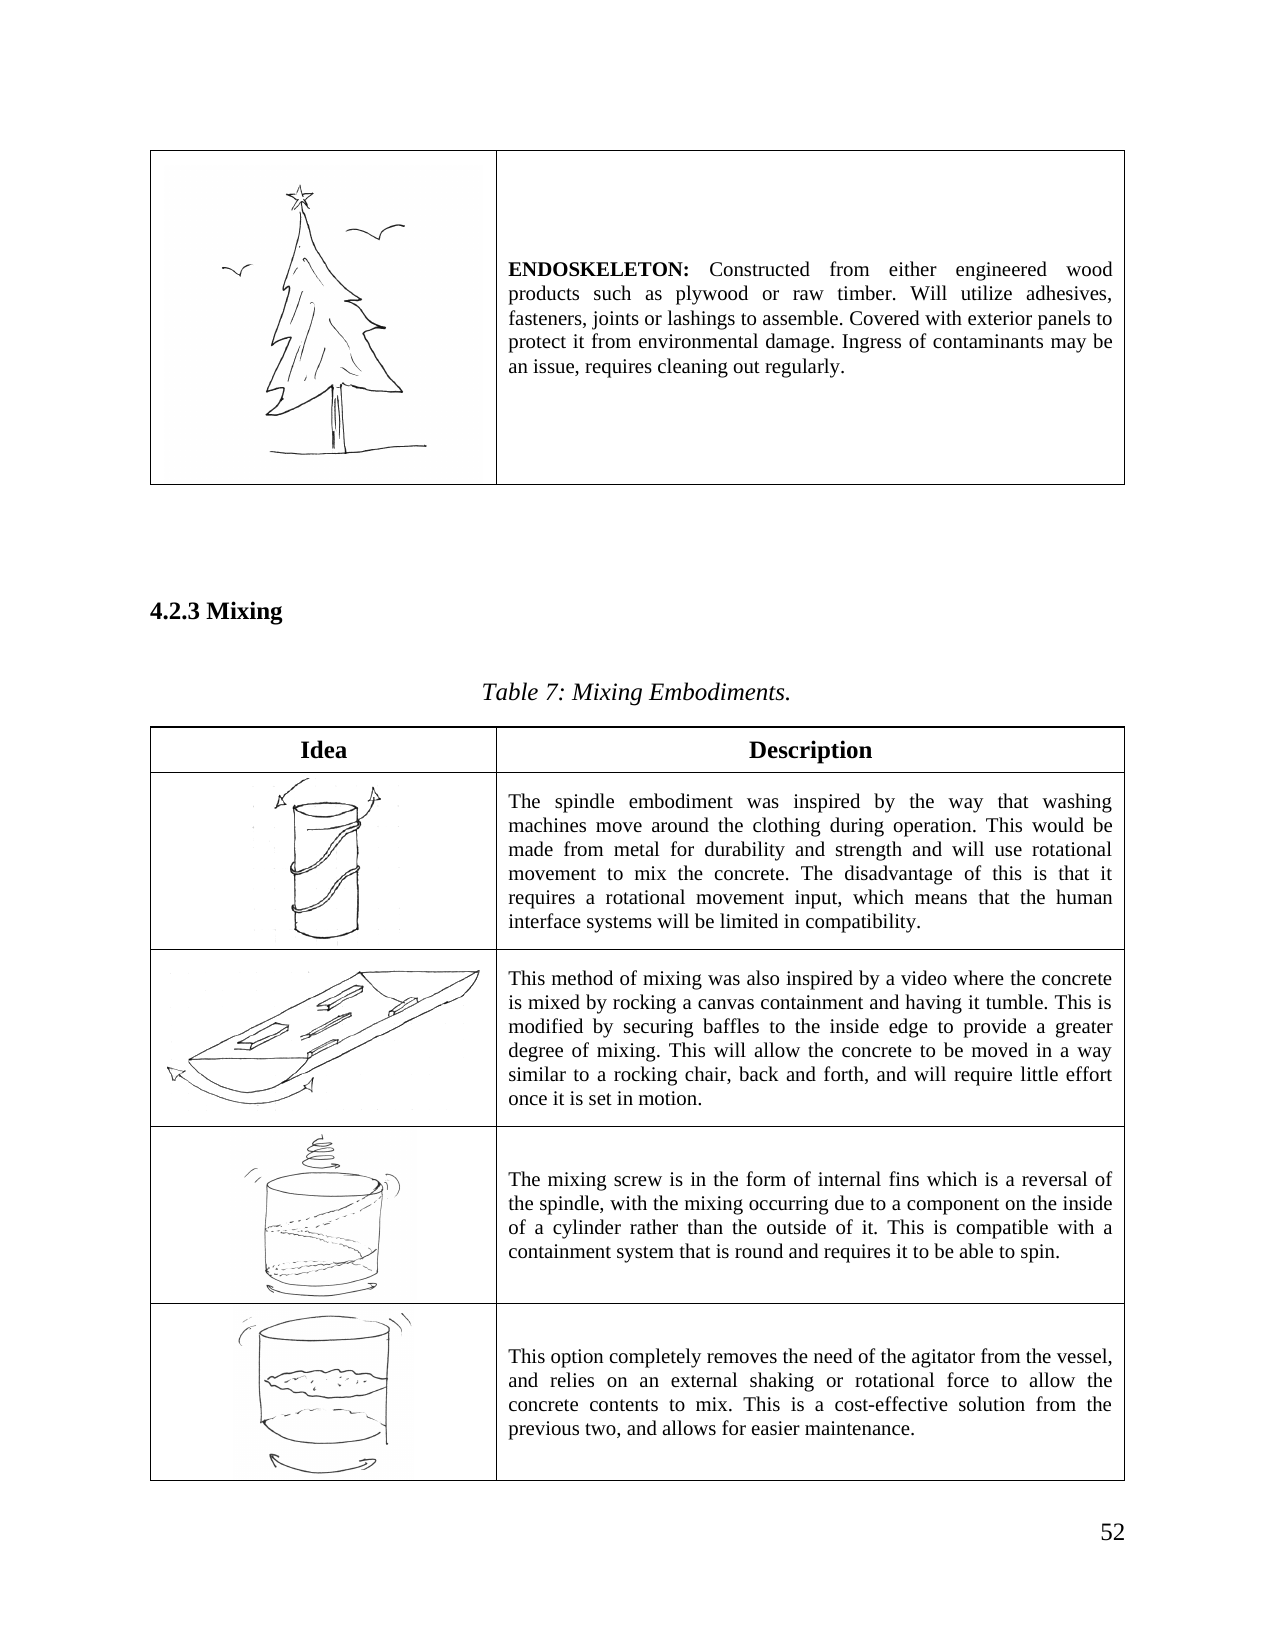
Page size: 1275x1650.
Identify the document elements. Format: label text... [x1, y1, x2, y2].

picture [233, 1304, 415, 1480]
table_header Idea [151, 728, 496, 772]
picture [230, 1127, 417, 1300]
table_cell This method of mixing was also inspired by a video where the concrete is mixed by rocking a canvas containment and having it tumble. This is modified by securing baffles to the inside edge to provide a greater degree of mixing. This will allow the concrete to be moved in a way similar to a rocking chair, back and forth, and will require little effort once it is set in motion. [497, 950, 1124, 1126]
table_cell The spindle embodiment was inspired by the way that washing machines move around the clothing during operation. This would be made from metal for durability and strength and will use rotational movement to mix the concrete. The disadvantage of this is that it requires a rotational movement input, which means that the human interface systems will be limited in compatibility. [497, 773, 1124, 949]
subtitle 4.2.3 Mixing [150, 596, 1125, 625]
table_header Description [497, 728, 1124, 772]
table_cell [151, 1304, 233, 1480]
table_cell ENDOSKELETON: Constructed from either engineered wood products such as plywood or raw timber. Will utilize adhesives, fasteners, joints or lashings to assemble. Covered with exterior panels to protect it from environmental damage. Ingress of contaminants may be an issue, requires cleaning out regularly. [497, 151, 1124, 484]
text Table 7: Mixing Embodiments. [150, 677, 1125, 706]
picture [164, 165, 483, 484]
table_cell [415, 1304, 496, 1480]
table_cell [151, 773, 496, 949]
table_cell [151, 151, 496, 484]
picture [237, 776, 411, 947]
table_cell [151, 1127, 496, 1303]
table_cell This option completely removes the need of the agitator from the vessel, and relies on an external shaking or rotational force to allow the concrete contents to mix. This is a cost-effective solution from the previous two, and allows for easier maintenance. [497, 1304, 1124, 1480]
picture [167, 959, 481, 1112]
table_cell [151, 950, 496, 1126]
table_cell The mixing screw is in the form of internal fins which is a reversal of the spindle, with the mixing occurring due to a component on the inside of a cylinder rather than the outside of it. This is compatible with a containment system that is round and requires it to be able to spin. [497, 1127, 1124, 1303]
